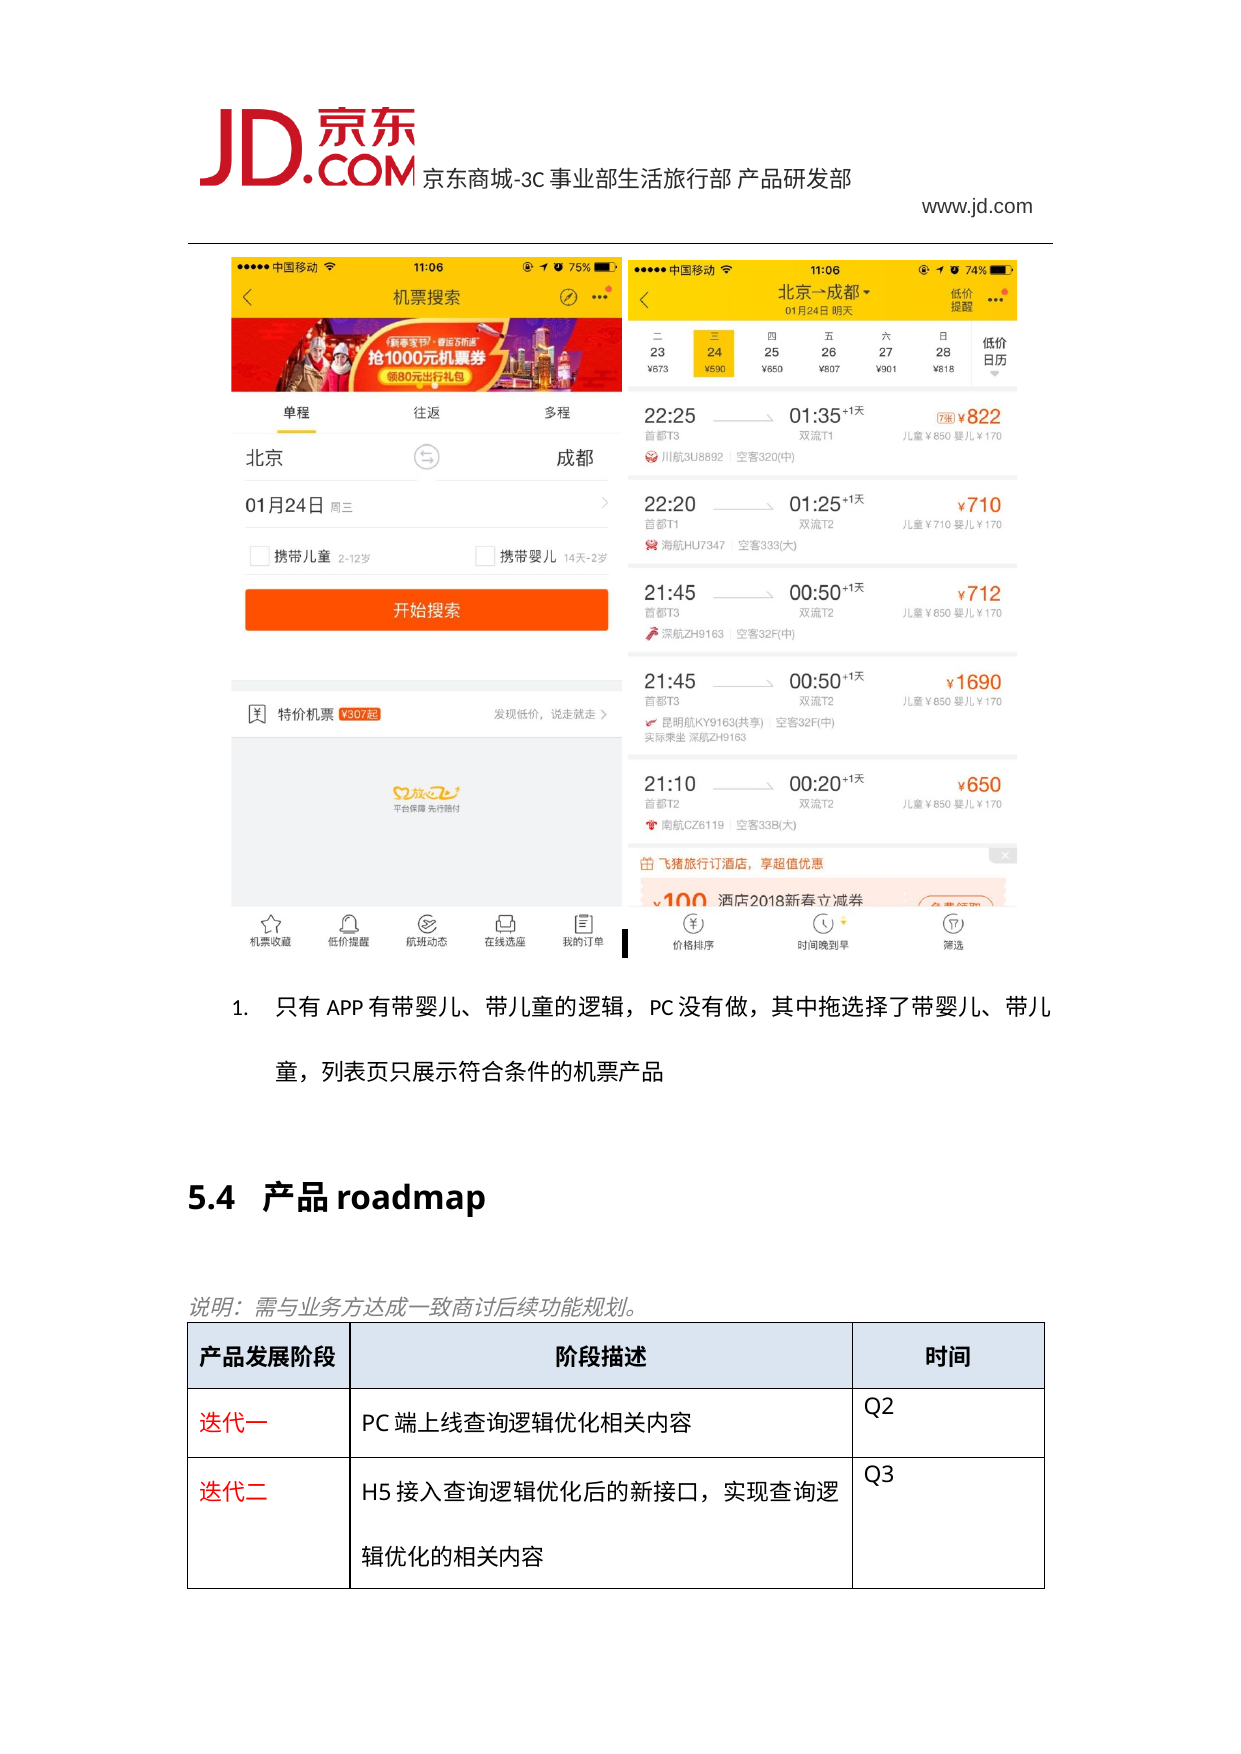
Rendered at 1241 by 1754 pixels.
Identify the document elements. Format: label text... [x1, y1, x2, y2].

table_cell Q2 [853, 1389, 1044, 1457]
table_cell 迭代二 [188, 1458, 349, 1588]
table_header 阶段描述 [351, 1323, 852, 1388]
table_cell Q3 [853, 1458, 1044, 1588]
table_cell PC端上线查询逻辑优化相关内容 [351, 1389, 852, 1457]
text 说明：需与业务方达成一致商讨后续功能规划。 [187, 1290, 1053, 1322]
list 只有APP有带婴儿、带儿童的逻辑，PC没有做，其中拖选择了带婴儿、带儿童，列表页只展示符合条件的机票产品 [231, 973, 1053, 1103]
picture [628, 260, 1018, 953]
table_cell H5接入查询逻辑优化后的新接口，实现查询逻辑优化的相关内容 [351, 1458, 852, 1588]
picture [231, 257, 622, 953]
table_header 时间 [853, 1323, 1044, 1388]
subtitle 产品roadmap [187, 1162, 1053, 1227]
table_cell 迭代一 [188, 1389, 349, 1457]
table_header 产品发展阶段 [188, 1323, 349, 1388]
picture [198, 107, 414, 185]
